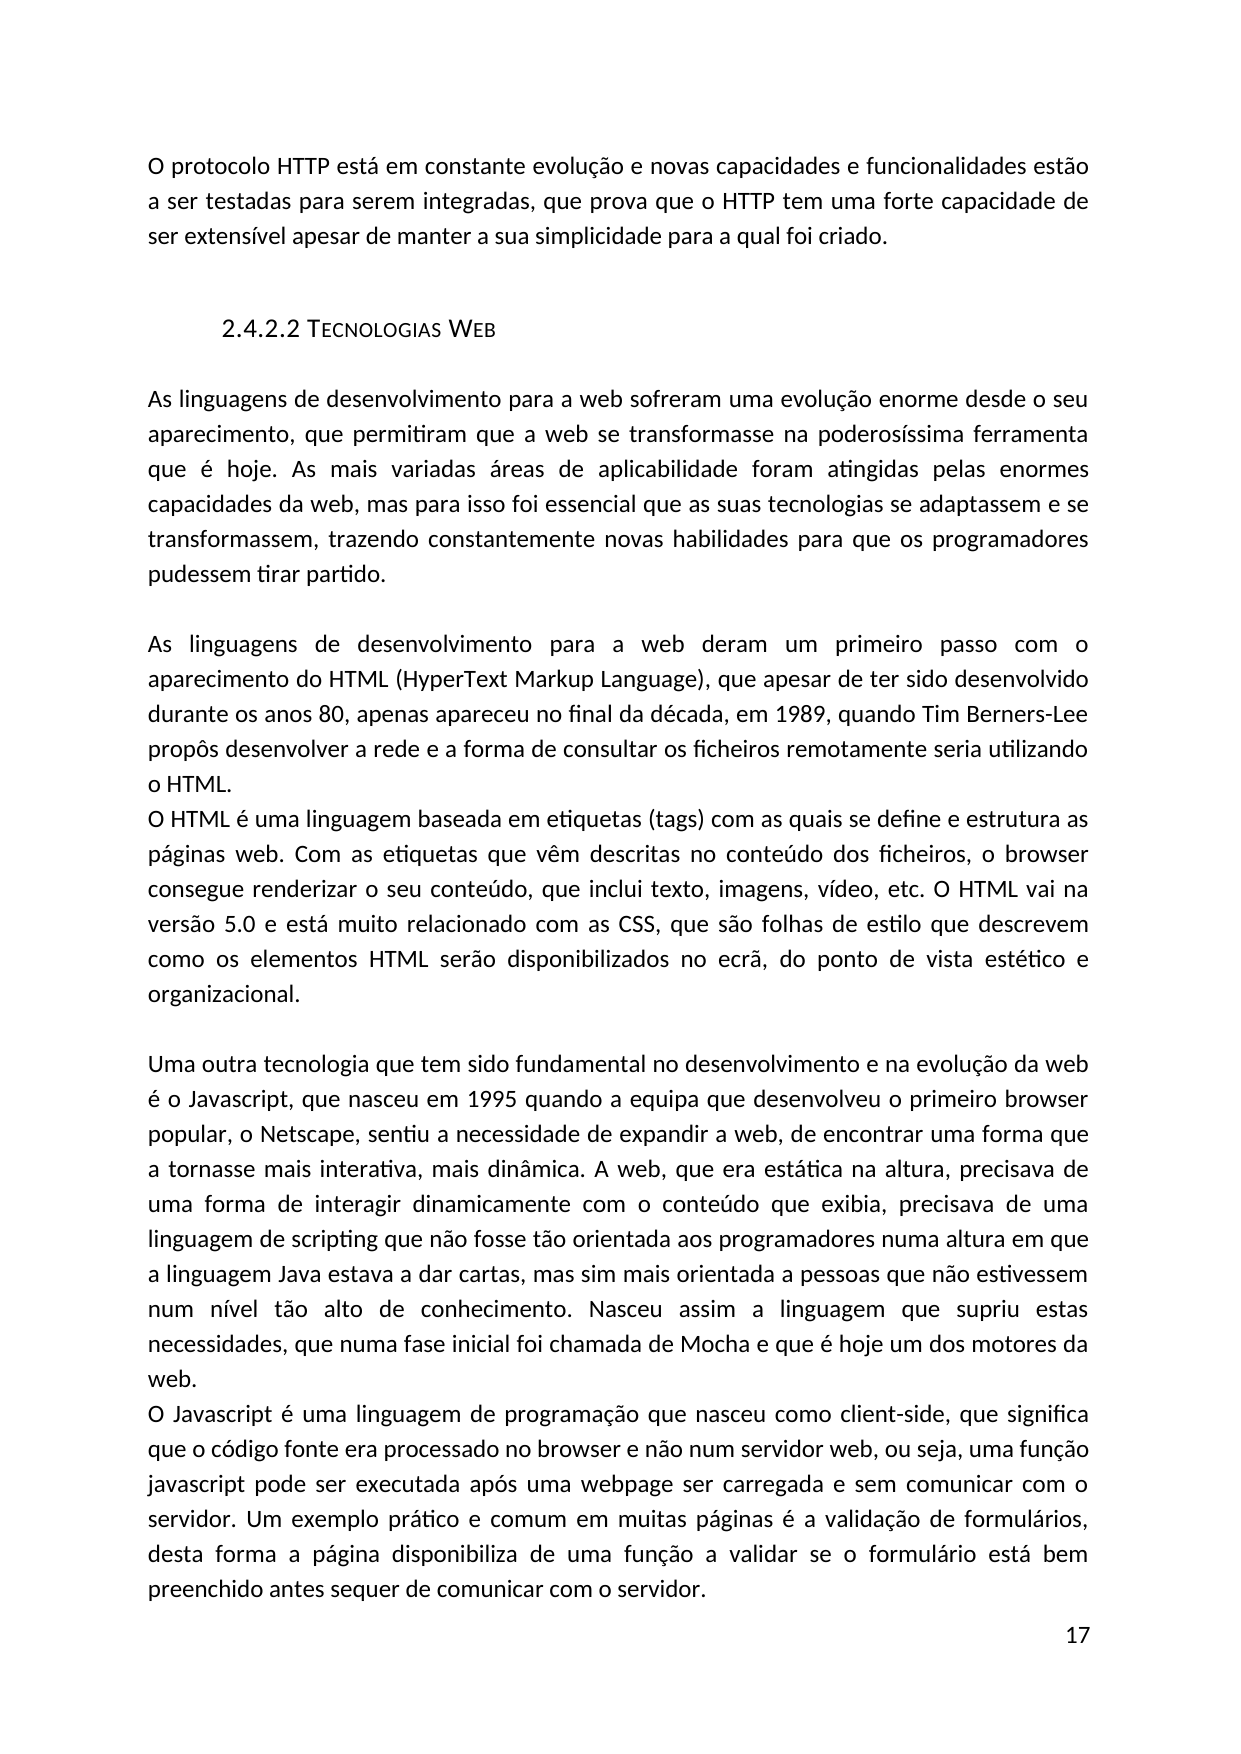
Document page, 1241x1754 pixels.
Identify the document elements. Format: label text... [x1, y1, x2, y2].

text As linguagens de desenvolvimento para a web sofreram uma evolução enorme desde o seu aparecimento, que permitiram que a web se transformasse na poderosíssima ferramenta que é hoje. As mais variadas áreas de aplicabilidade foram atingidas pelas enormes capacidades da web, mas para isso foi essencial que as suas tecnologias se adaptassem e se transformassem, trazendo constantemente novas habilidades para que os programadores pudessem tirar partido. [148, 383, 1090, 589]
text O protocolo HTTP está em constante evolução e novas capacidades e funcionalidades estão a ser testadas para serem integradas, que prova que o HTTP tem uma forte capacidade de ser extensível apesar de manter a sua simplicidade para a qual foi criado. [148, 150, 1090, 251]
text O Javascript é uma linguagem de programação que nasceu como client-side, que significa que o código fonte era processado no browser e não num servidor web, ou seja, uma função javascript pode ser executada após uma webpage ser carregada e sem comunicar com o servidor. Um exemplo prático e comum em muitas páginas é a validação de formulários, desta forma a página disponibiliza de uma função a validar se o formulário está bem preenchido antes sequer de comunicar com o servidor. [148, 1398, 1090, 1604]
text As linguagens de desenvolvimento para a web deram um primeiro passo com o aparecimento do HTML (HyperText Markup Language), que apesar de ter sido desenvolvido durante os anos 80, apenas apareceu no final da década, em 1989, quando Tim Berners-Lee propôs desenvolver a rede e a forma de consultar os ficheiros remotamente seria utilizando o HTML. [148, 628, 1090, 799]
text O HTML é uma linguagem baseada em etiquetas (tags) com as quais se define e estrutura as páginas web. Com as etiquetas que vêm descritas no conteúdo dos ficheiros, o browser consegue renderizar o seu conteúdo, que inclui texto, imagens, vídeo, etc. O HTML vai na versão 5.0 e está muito relacionado com as CSS, que são folhas de estilo que descrevem como os elementos HTML serão disponibilizados no ecrã, do ponto de vista estético e organizacional. [148, 803, 1090, 1009]
subtitle 2.4.2.2 Tecnologias Web [148, 311, 1090, 344]
text Uma outra tecnologia que tem sido fundamental no desenvolvimento e na evolução da web é o Javascript, que nasceu em 1995 quando a equipa que desenvolveu o primeiro browser popular, o Netscape, sentiu a necessidade de expandir a web, de encontrar uma forma que a tornasse mais interativa, mais dinâmica. A web, que era estática na altura, precisava de uma forma de interagir dinamicamente com o conteúdo que exibia, precisava de uma linguagem de scripting que não fosse tão orientada aos programadores numa altura em que a linguagem Java estava a dar cartas, mas sim mais orientada a pessoas que não estivessem num nível tão alto de conhecimento. Nasceu assim a linguagem que supriu estas necessidades, que numa fase inicial foi chamada de Mocha e que é hoje um dos motores da web. [148, 1048, 1090, 1394]
